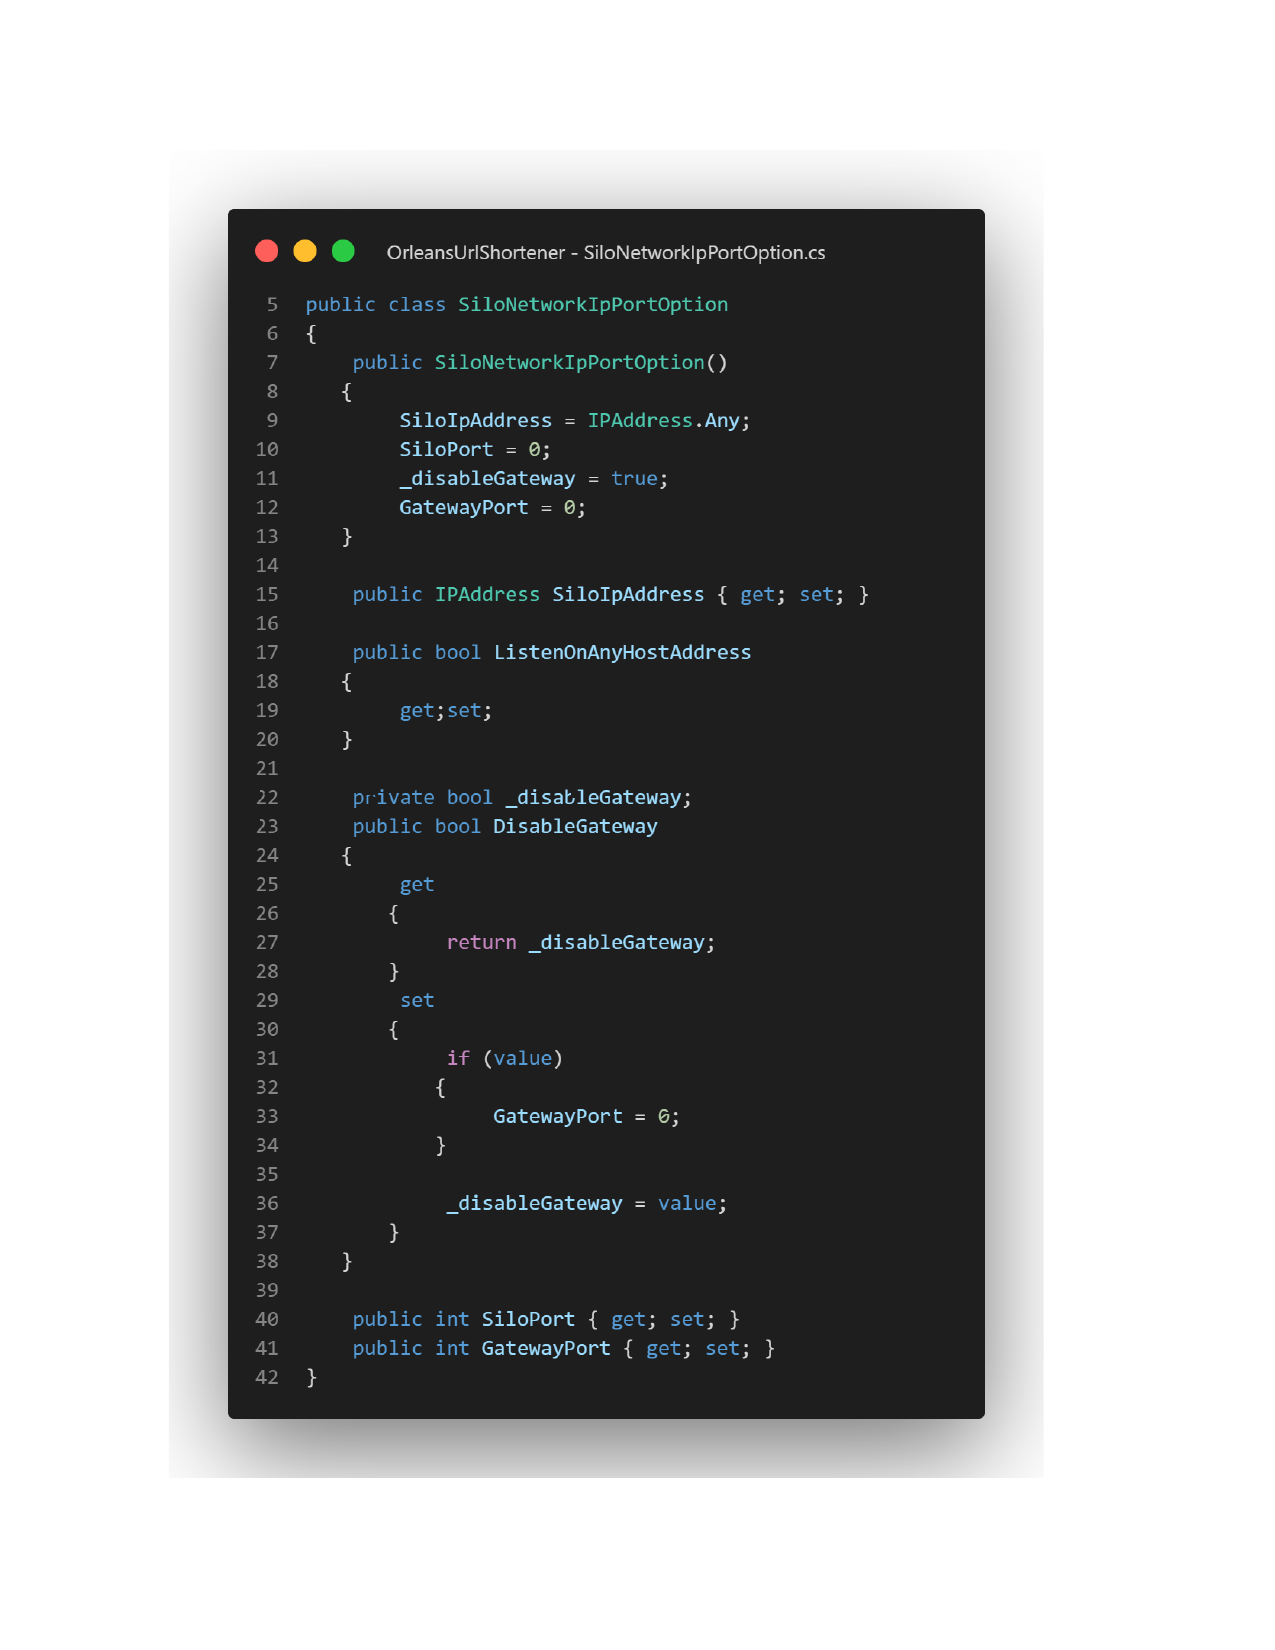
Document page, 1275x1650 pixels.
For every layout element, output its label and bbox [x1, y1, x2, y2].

picture [168, 150, 1044, 1478]
